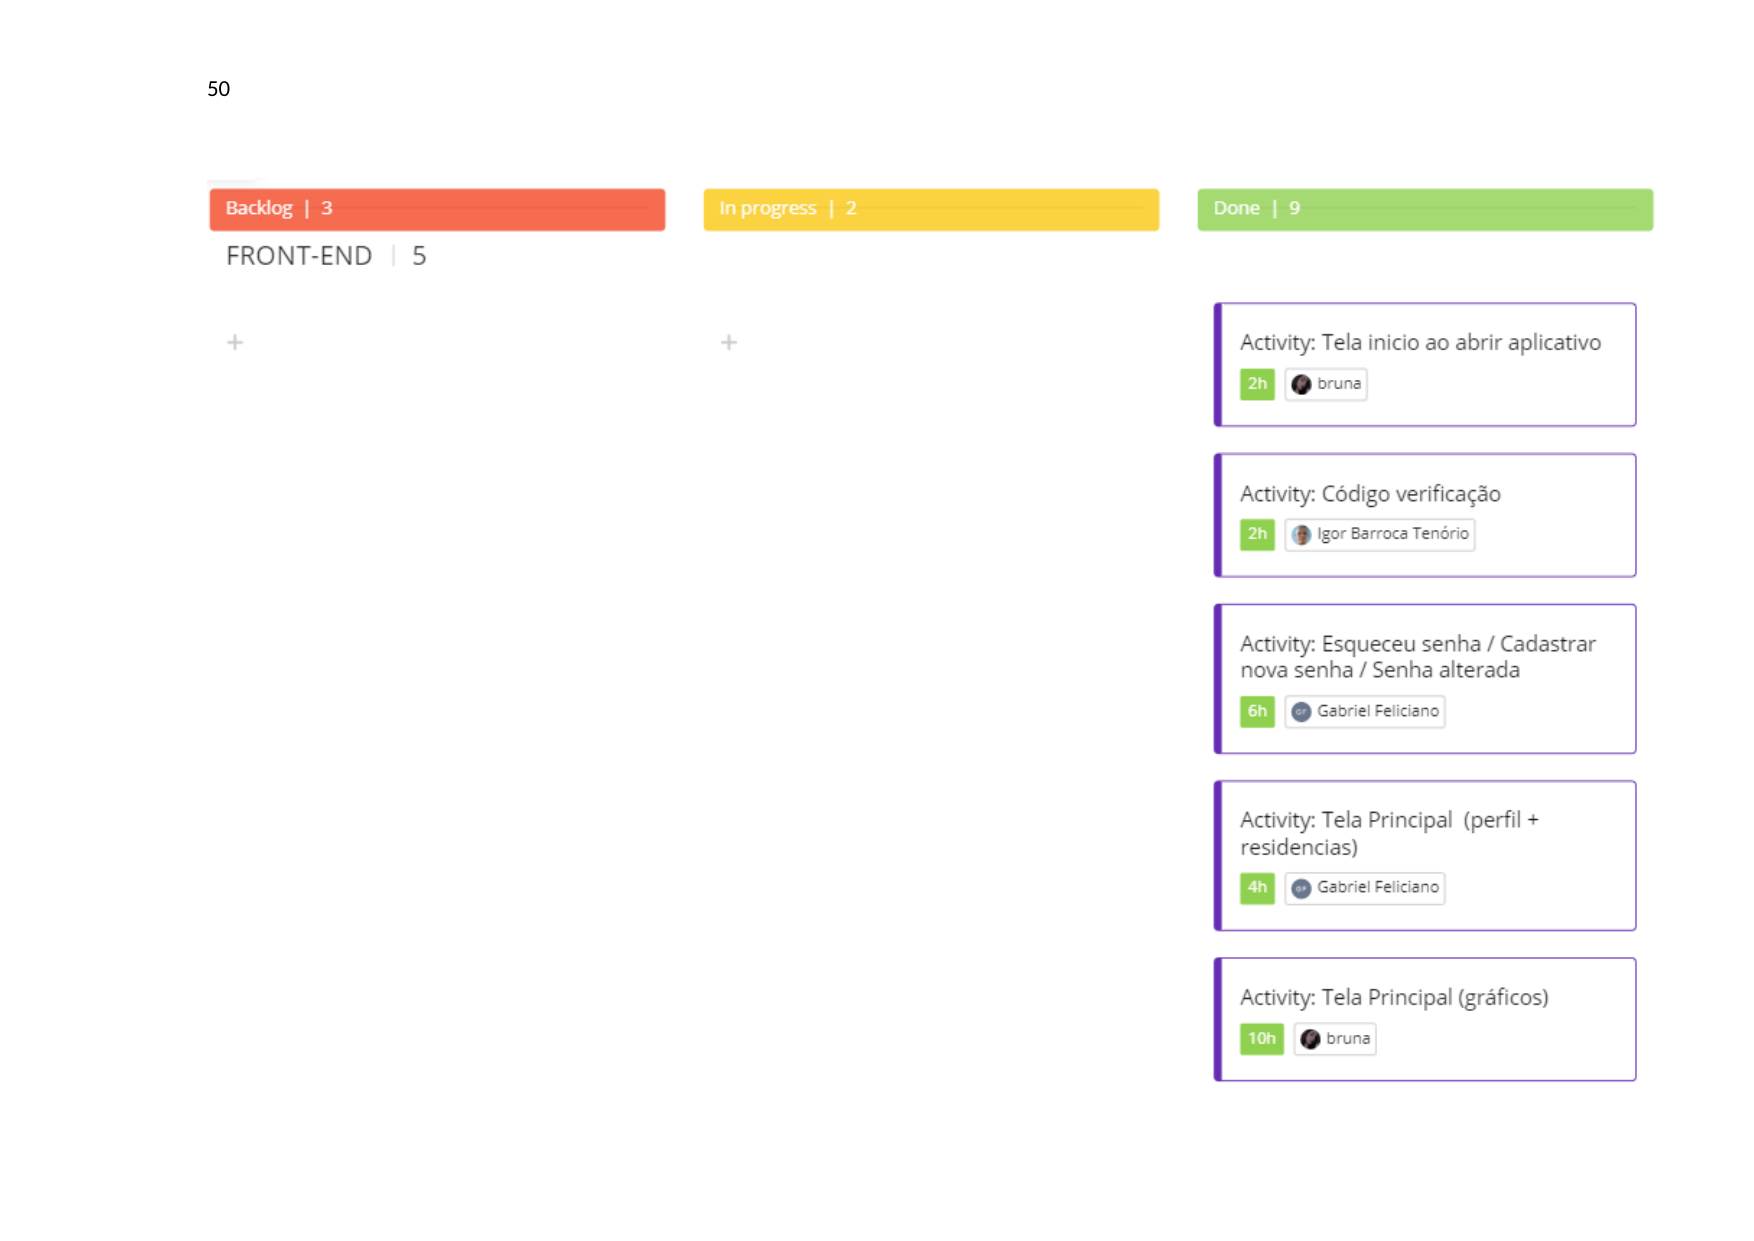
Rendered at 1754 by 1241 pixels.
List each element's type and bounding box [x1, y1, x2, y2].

picture [206, 177, 1660, 1108]
